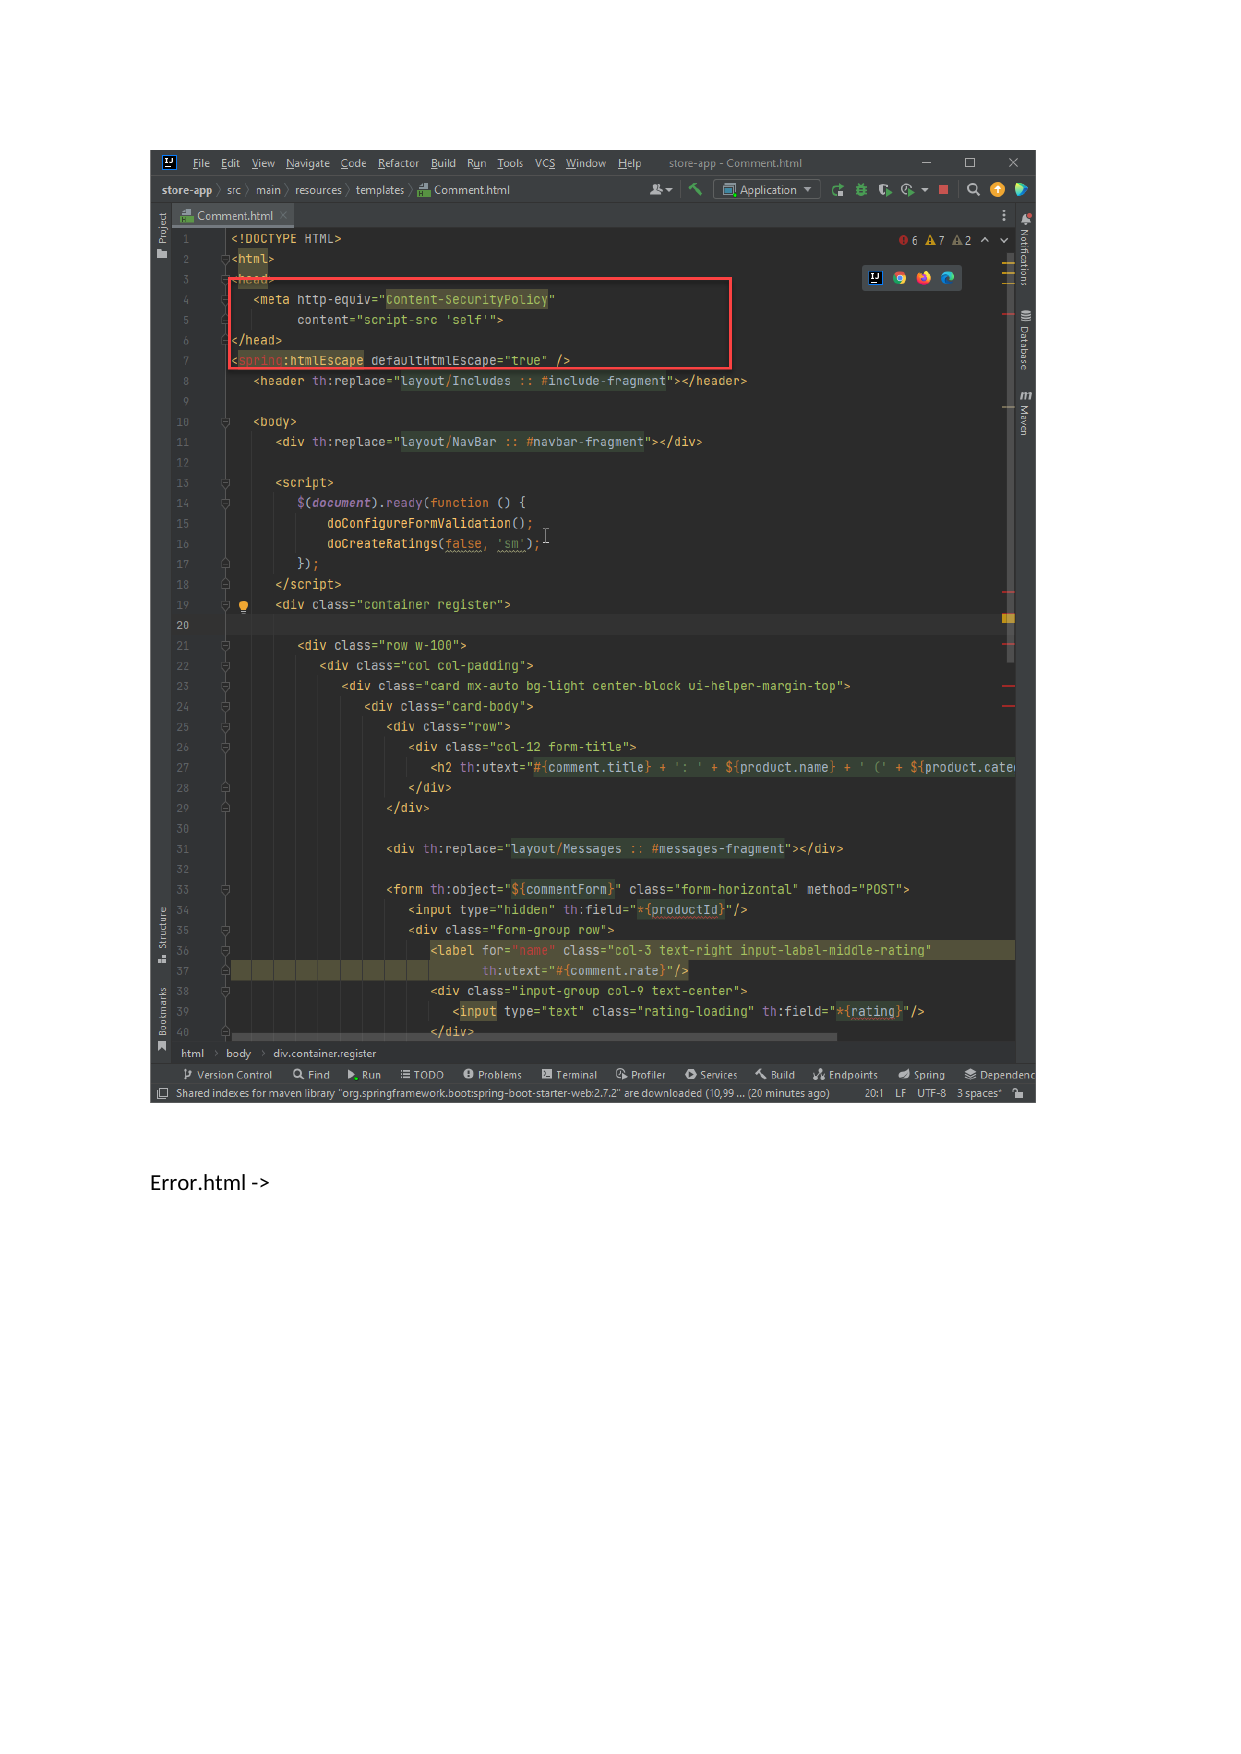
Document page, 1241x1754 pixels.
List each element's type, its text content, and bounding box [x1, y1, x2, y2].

picture [150, 150, 1036, 1103]
text Error.html -> [150, 1168, 1090, 1196]
